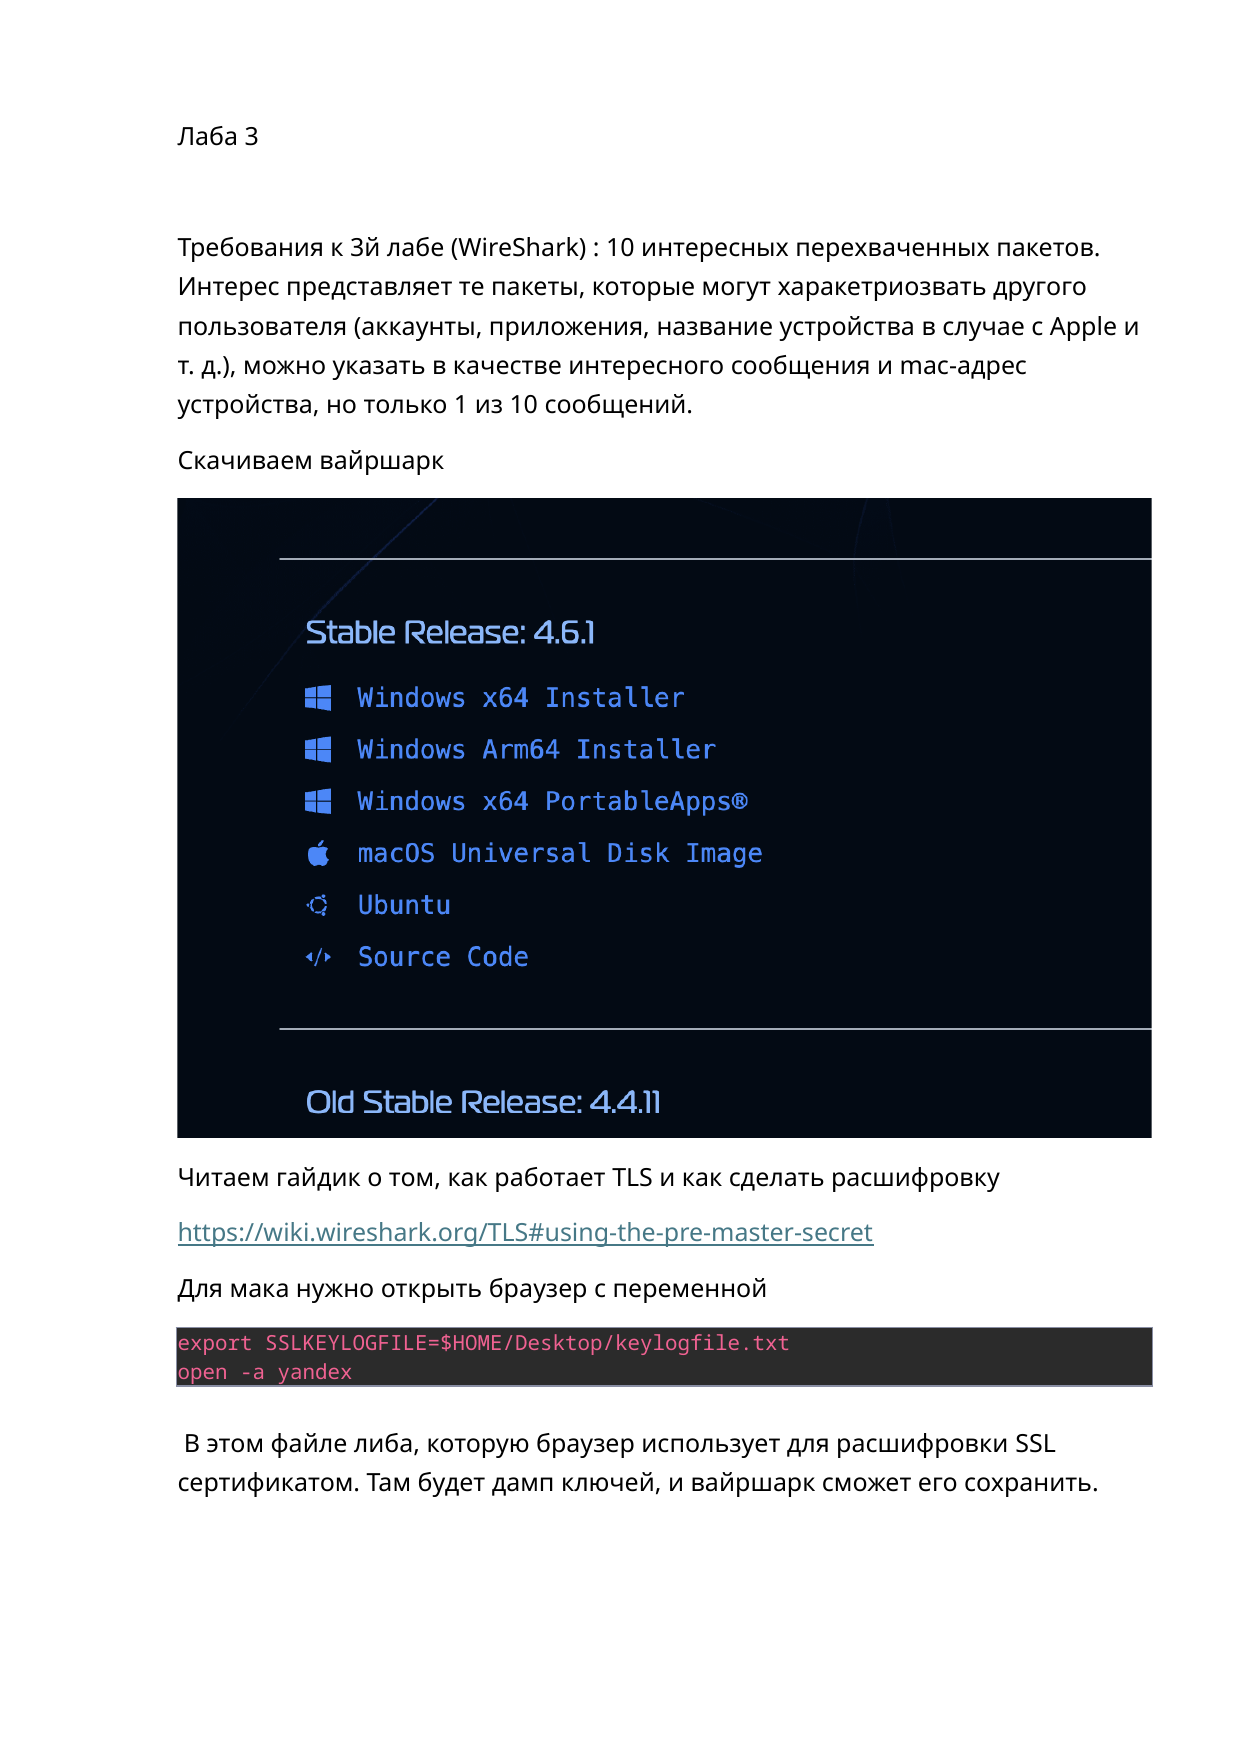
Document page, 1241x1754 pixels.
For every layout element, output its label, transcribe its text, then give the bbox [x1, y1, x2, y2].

text open -a yandex [177, 1355, 1152, 1385]
text В этом файле либа, которую браузер использует для расшифровки SSL сертификатом. Там будет дамп ключей, и вайршарк сможет его сохранить. [177, 1387, 1152, 1499]
text export SSLKEYLOGFILE=$HOME/Desktop/keylogfile.txt [177, 1328, 1152, 1355]
text Требования к 3й лабе (WireShark) : 10 интересных перехваченных пакетов. Интерес представляет те пакеты, которые могут харакетриозвать другого пользователя (аккаунты, приложения, название устройства в случае с Apple и т. д.), можно указать в качестве интересного сообщения и mac-адрес устройства, но только 1 из 10 сообщений. [177, 230, 1152, 421]
text Лаба 3 [177, 118, 1152, 152]
text Читаем гайдик о том, как работает TLS и как сделать расшифровку [177, 1159, 1152, 1193]
text Скачиваем вайршарк [177, 442, 1152, 476]
picture [177, 498, 1152, 1138]
text Для мака нужно открыть браузер с переменной [177, 1271, 1152, 1305]
text https://wiki.wireshark.org/TLS#using-the-pre-master-secret [177, 1215, 1152, 1249]
